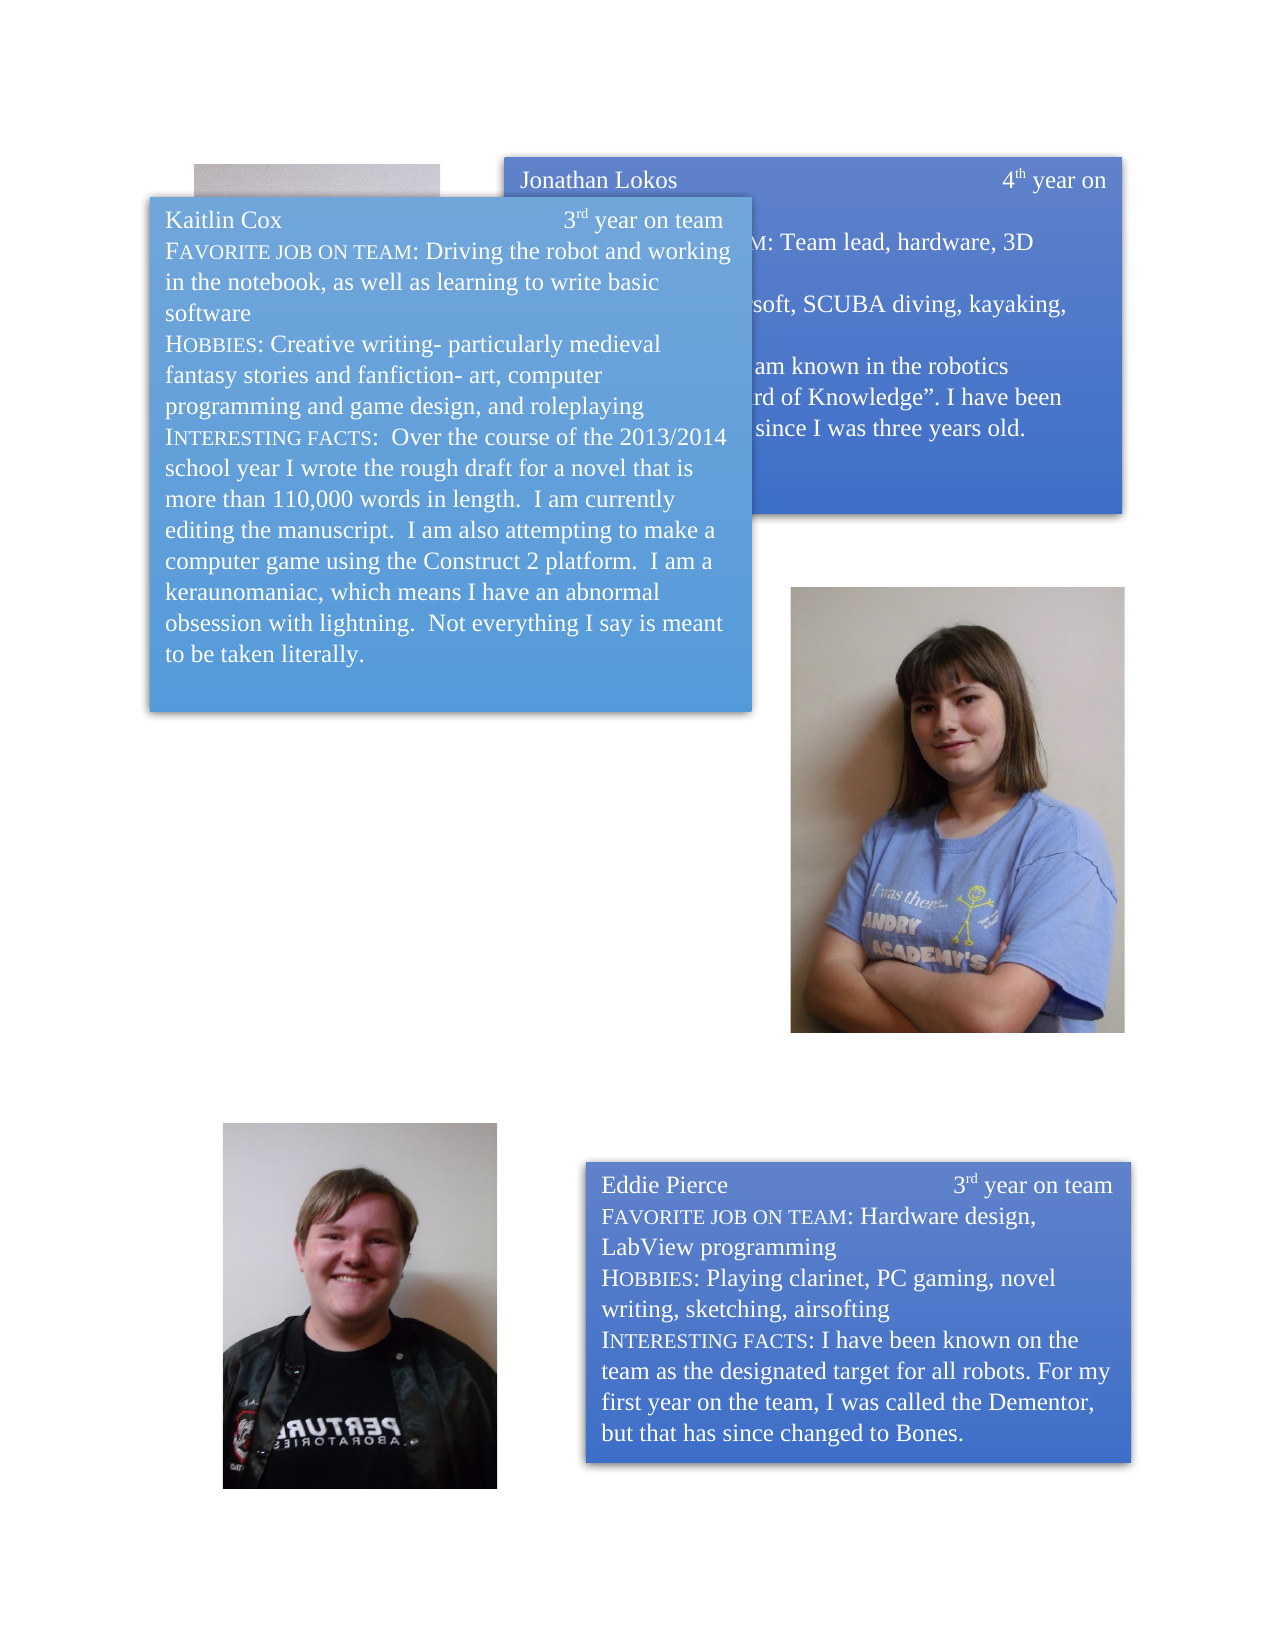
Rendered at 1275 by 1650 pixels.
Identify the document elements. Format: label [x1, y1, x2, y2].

picture [194, 164, 440, 197]
picture [790, 587, 1125, 1033]
picture [222, 1123, 498, 1489]
